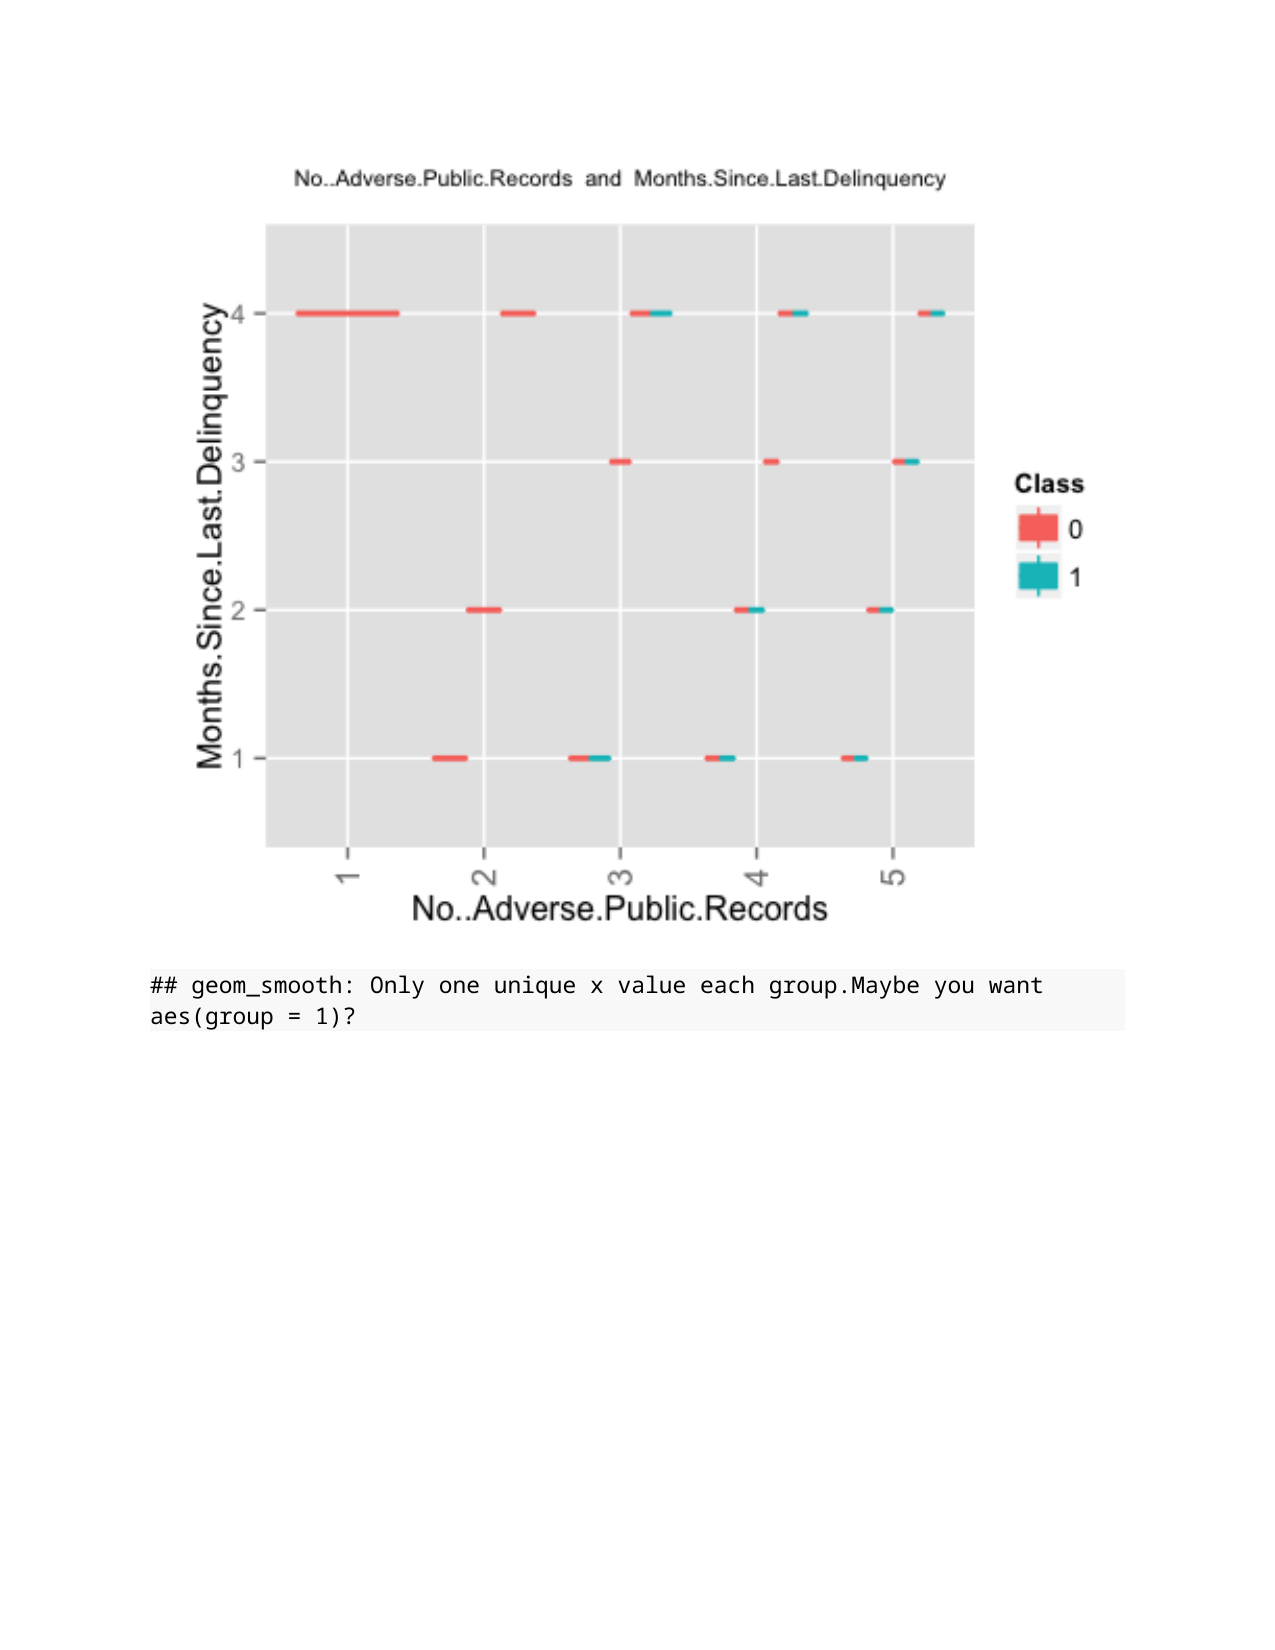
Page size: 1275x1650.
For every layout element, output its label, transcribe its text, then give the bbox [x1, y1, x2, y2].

text ## geom_smooth: Only one unique x value each group.Maybe you want aes(group = 1)? [150, 969, 1125, 1031]
picture [168, 150, 1169, 950]
